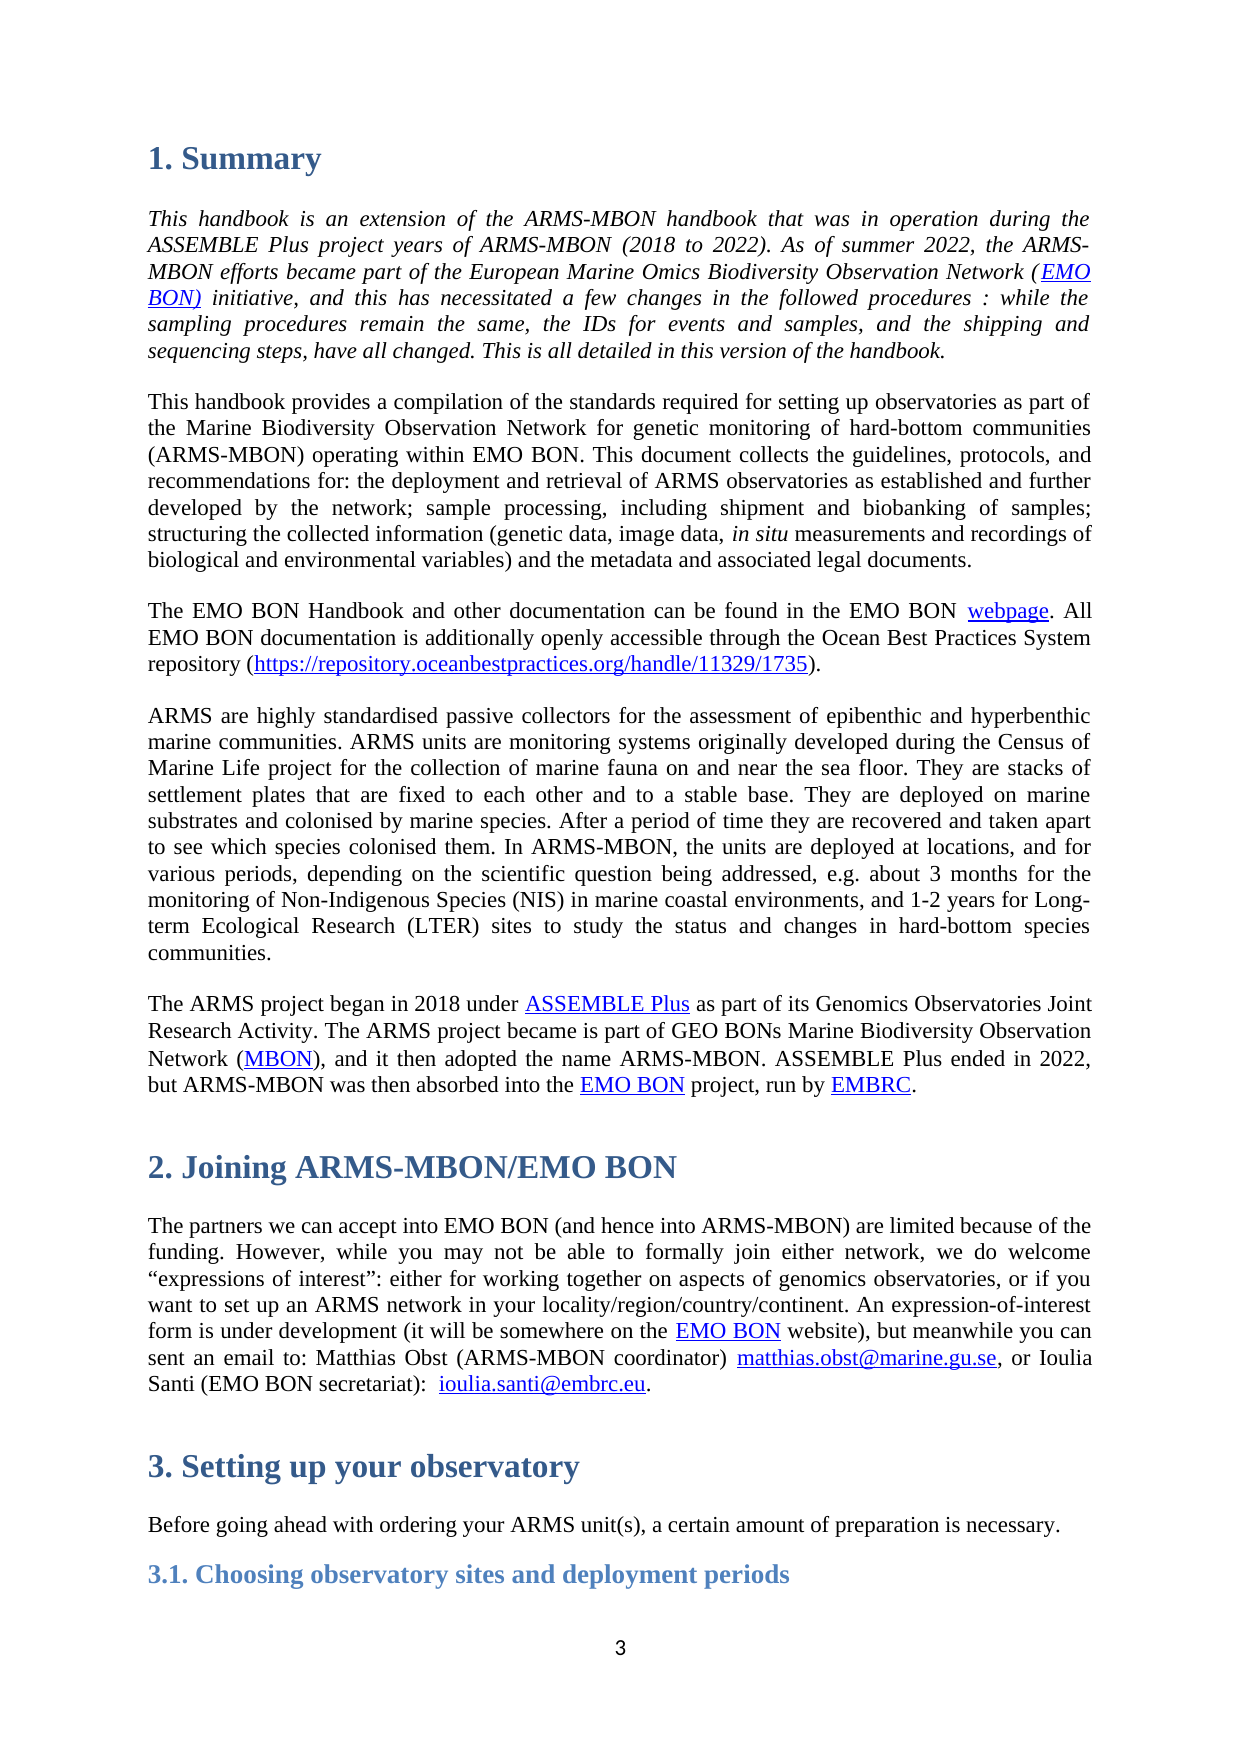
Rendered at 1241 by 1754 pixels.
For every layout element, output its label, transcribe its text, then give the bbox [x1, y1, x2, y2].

text The partners we can accept into EMO BON (and hence into ARMS-MBON) are limited because of the funding. However, while you may not be able to formally join either network, we do welcome “expressions of interest”: either for working together on aspects of genomics observatories, or if you want to set up an ARMS network in your locality/region/country/continent. An expression-of-interest form is under development (it will be somewhere on the EMO BON website), but meanwhile you can sent an email to: Matthias Obst (ARMS-MBON coordinator) matthias.obst@marine.gu.se, or Ioulia Santi (EMO BON secretariat): ioulia.santi@embrc.eu. [148, 1212, 1092, 1396]
text Before going ahead with ordering your ARMS unit(s), a certain amount of preparation is necessary. [148, 1511, 1092, 1537]
subtitle 2. Joining ARMS-MBON/EMO BON [148, 1147, 1092, 1186]
subtitle 3.1. Choosing observatory sites and deployment periods [148, 1558, 1092, 1589]
text This handbook provides a compilation of the standards required for setting up observatories as part of the Marine Biodiversity Observation Network for genetic monitoring of hard-bottom communities (ARMS-MBON) operating within EMO BON. This document collects the guidelines, protocols, and recommendations for: the deployment and retrieval of ARMS observatories as established and further developed by the network; sample processing, including shipment and biobanking of samples; structuring the collected information (genetic data, image data, in situ measurements and recordings of biological and environmental variables) and the metadata and associated legal documents. [148, 388, 1092, 573]
subtitle 1. Summary [148, 139, 1092, 177]
text The ARMS project began in 2018 under ASSEMBLE Plus as part of its Genomics Observatories Joint Research Activity. The ARMS project became is part of GEO BONs Marine Biodiversity Observation Network (MBON), and it then adopted the name ARMS-MBON. ASSEMBLE Plus ended in 2022, but ARMS-MBON was then absorbed into the EMO BON project, run by EMBRC. [148, 990, 1092, 1097]
text ARMS are highly standardised passive collectors for the assessment of epibenthic and hyperbenthic marine communities. ARMS units are monitoring systems originally developed during the Census of Marine Life project for the collection of marine fauna on and near the sea floor. They are stacks of settlement plates that are fixed to each other and to a stable base. They are deployed on marine substrates and colonised by marine species. After a period of time they are recovered and taken apart to see which species colonised them. In ARMS-MBON, the units are deployed at locations, and for various periods, depending on the scientific question being addressed, e.g. about 3 months for the monitoring of Non-Indigenous Species (NIS) in marine coastal environments, and 1-2 years for Long-term Ecological Research (LTER) sites to study the status and changes in hard-bottom species communities. [148, 702, 1092, 965]
text The EMO BON Handbook and other documentation can be found in the EMO BON webpage. All EMO BON documentation is additionally openly accessible through the Ocean Best Practices System repository (https://repository.oceanbestpractices.org/handle/11329/1735). [148, 598, 1092, 677]
text This handbook is an extension of the ARMS-MBON handbook that was in operation during the ASSEMBLE Plus project years of ARMS-MBON (2018 to 2022). As of summer 2022, the ARMS-MBON efforts became part of the European Marine Omics Biodiversity Observation Network (EMO BON) initiative, and this has necessitated a few changes in the followed procedures : while the sampling procedures remain the same, the IDs for events and samples, and the shipping and sequencing steps, have all changed. This is all detailed in this version of the handbook. [148, 205, 1092, 363]
subtitle 3. Setting up your observatory [148, 1446, 1092, 1485]
